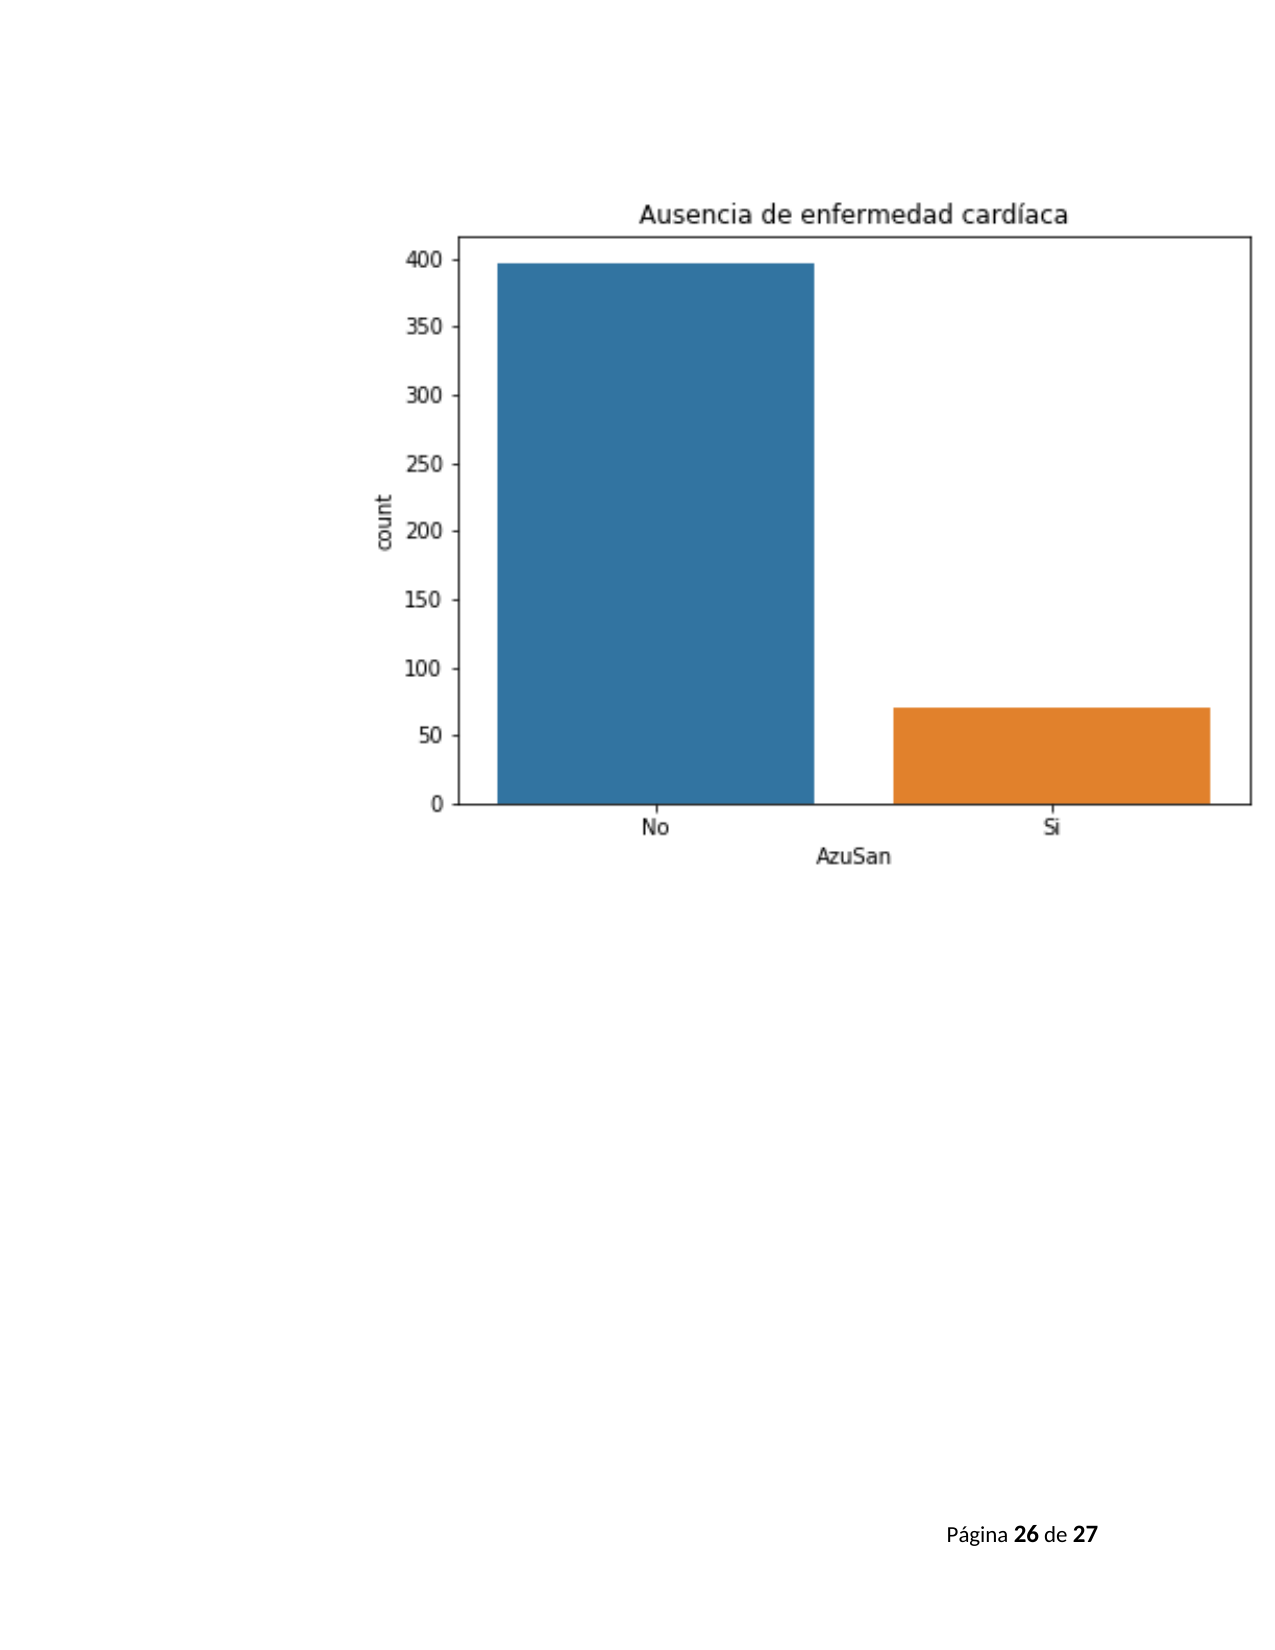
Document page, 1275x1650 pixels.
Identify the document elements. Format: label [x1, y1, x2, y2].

picture [177, 147, 1275, 898]
